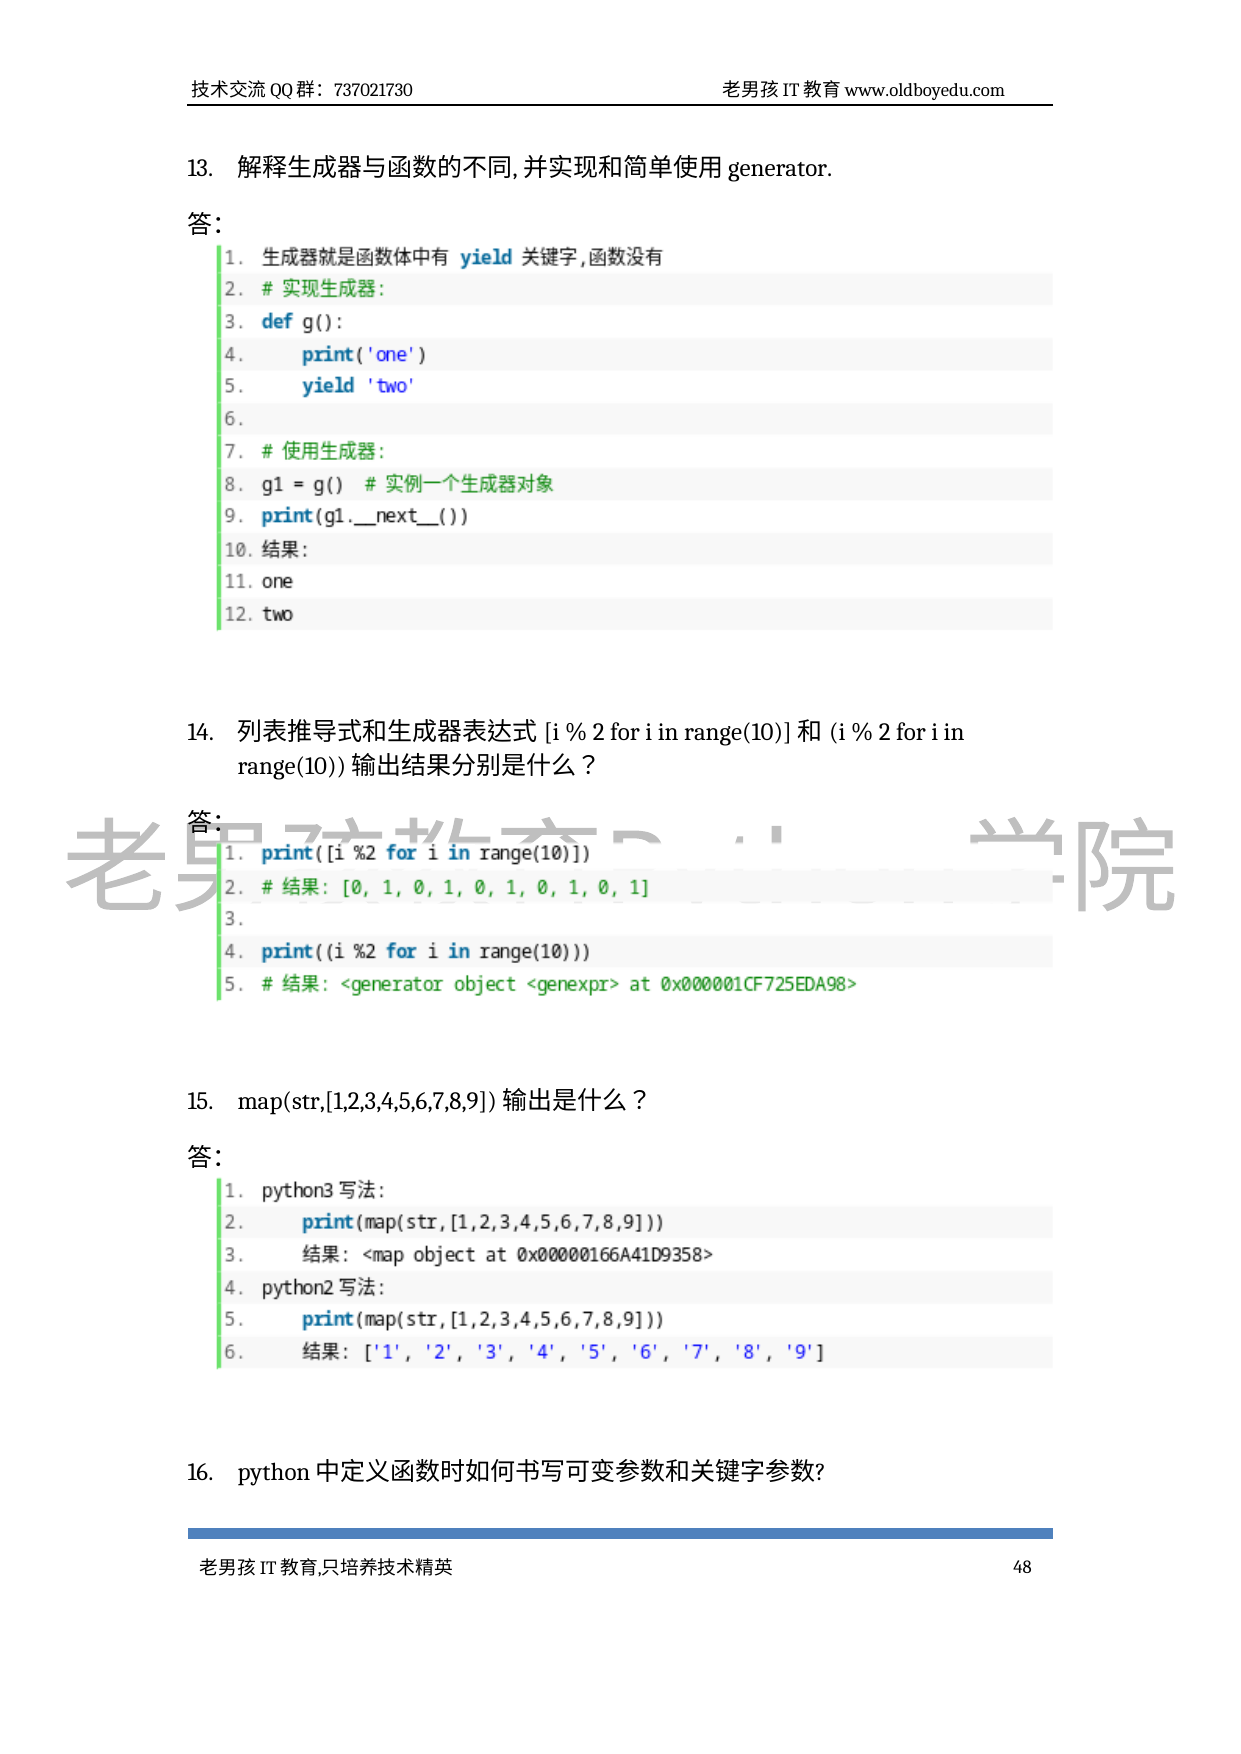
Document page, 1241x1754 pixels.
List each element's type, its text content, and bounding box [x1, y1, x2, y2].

text 答： [187, 205, 1053, 693]
text 答： [187, 1138, 1053, 1430]
list python中定义函数时如何书写可变参数和关键字参数? [187, 1451, 1053, 1487]
list 列表推导式和生成器表达式 [i % 2 for i in range(10)] 和 (i % 2 for i in range(10)) 输出结果分别是什么？ [187, 713, 1053, 782]
text 答： [187, 802, 1053, 1062]
list map(str,[1,2,3,4,5,6,7,8,9]) 输出是什么？ [187, 1083, 1053, 1117]
list 解释生成器与函数的不同, 并实现和简单使用generator. [187, 150, 1053, 184]
